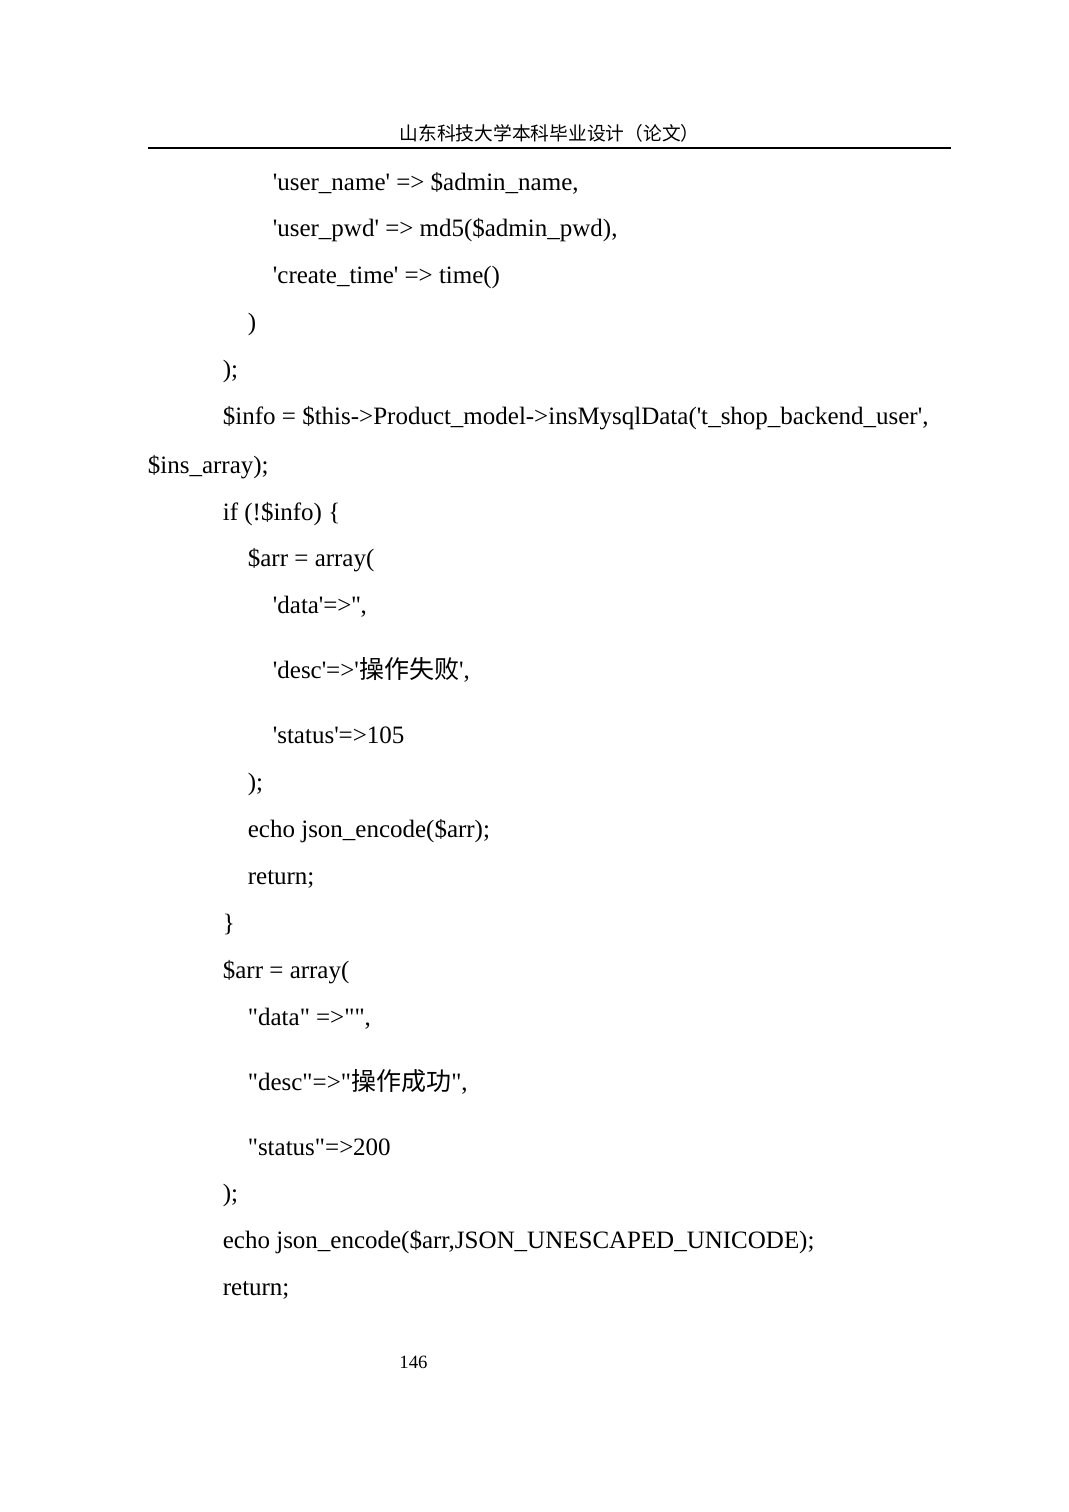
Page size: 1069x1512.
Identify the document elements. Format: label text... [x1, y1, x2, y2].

text $arr = array( [148, 542, 951, 574]
text return; [148, 859, 951, 892]
text echo json_encode($arr,JSON_UNESCAPED_UNICODE); [148, 1223, 951, 1256]
text 'create_time' => time() [148, 258, 951, 291]
text "data" =>"", [148, 1000, 951, 1032]
text echo json_encode($arr); [148, 812, 951, 845]
text $info = $this->Product_model->insMysqlData('t_shop_backend_user',$ins_array); [148, 399, 951, 480]
text if (!$info) { [148, 495, 951, 527]
text "status"=>200 [148, 1130, 951, 1162]
text 'data'=>'', [148, 588, 951, 621]
text 'status'=>105 [148, 718, 951, 751]
text return; [148, 1270, 951, 1303]
text 'user_pwd' => md5($admin_pwd), [148, 212, 951, 244]
text ); [148, 352, 951, 385]
text "desc"=>"操作成功", [148, 1047, 951, 1112]
text ); [148, 765, 951, 798]
text $arr = array( [148, 953, 951, 985]
text 'user_name' => $admin_name, [148, 165, 951, 197]
text ); [148, 1177, 951, 1209]
text 'desc'=>'操作失败', [148, 635, 951, 700]
text ) [148, 305, 951, 338]
text } [148, 906, 951, 938]
